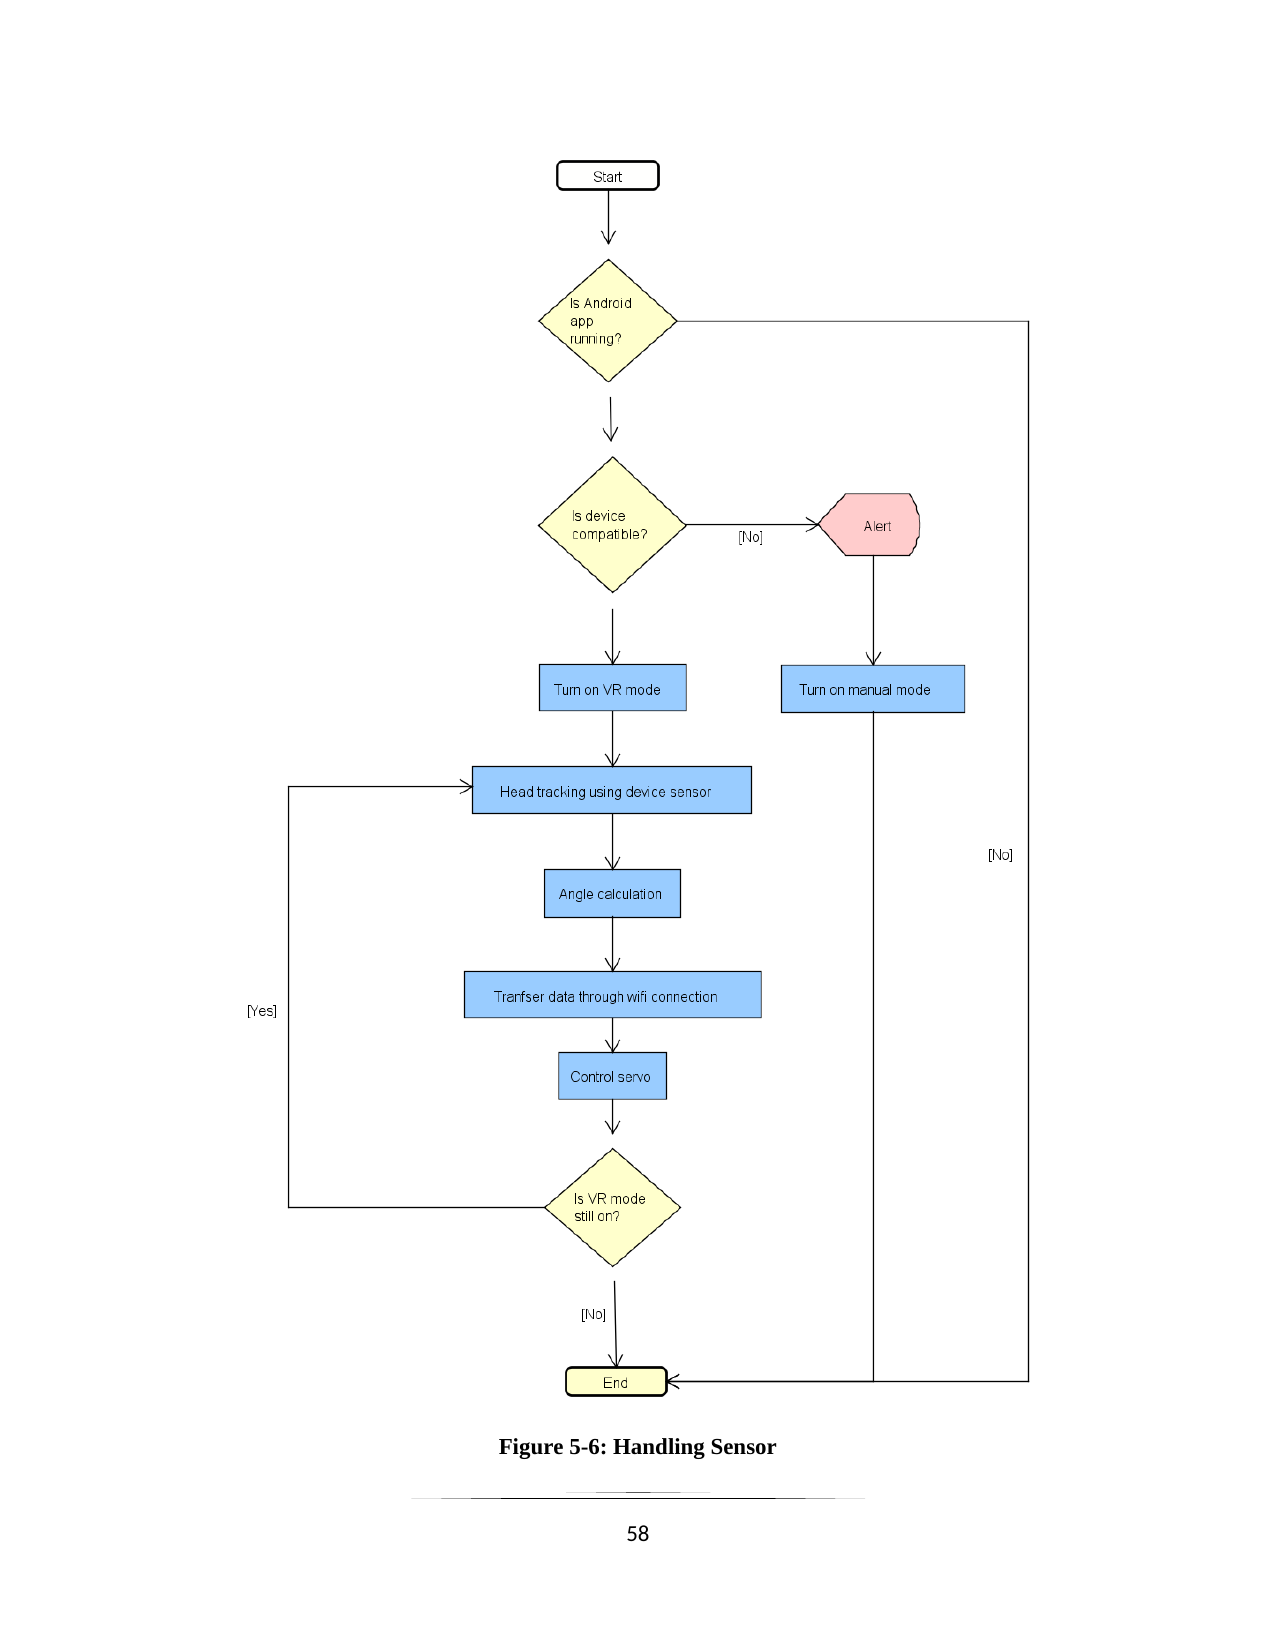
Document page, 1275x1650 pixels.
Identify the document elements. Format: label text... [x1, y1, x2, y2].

picture [235, 150, 1040, 1407]
text Figure 5-6: Handling Sensor [150, 1433, 1125, 1460]
